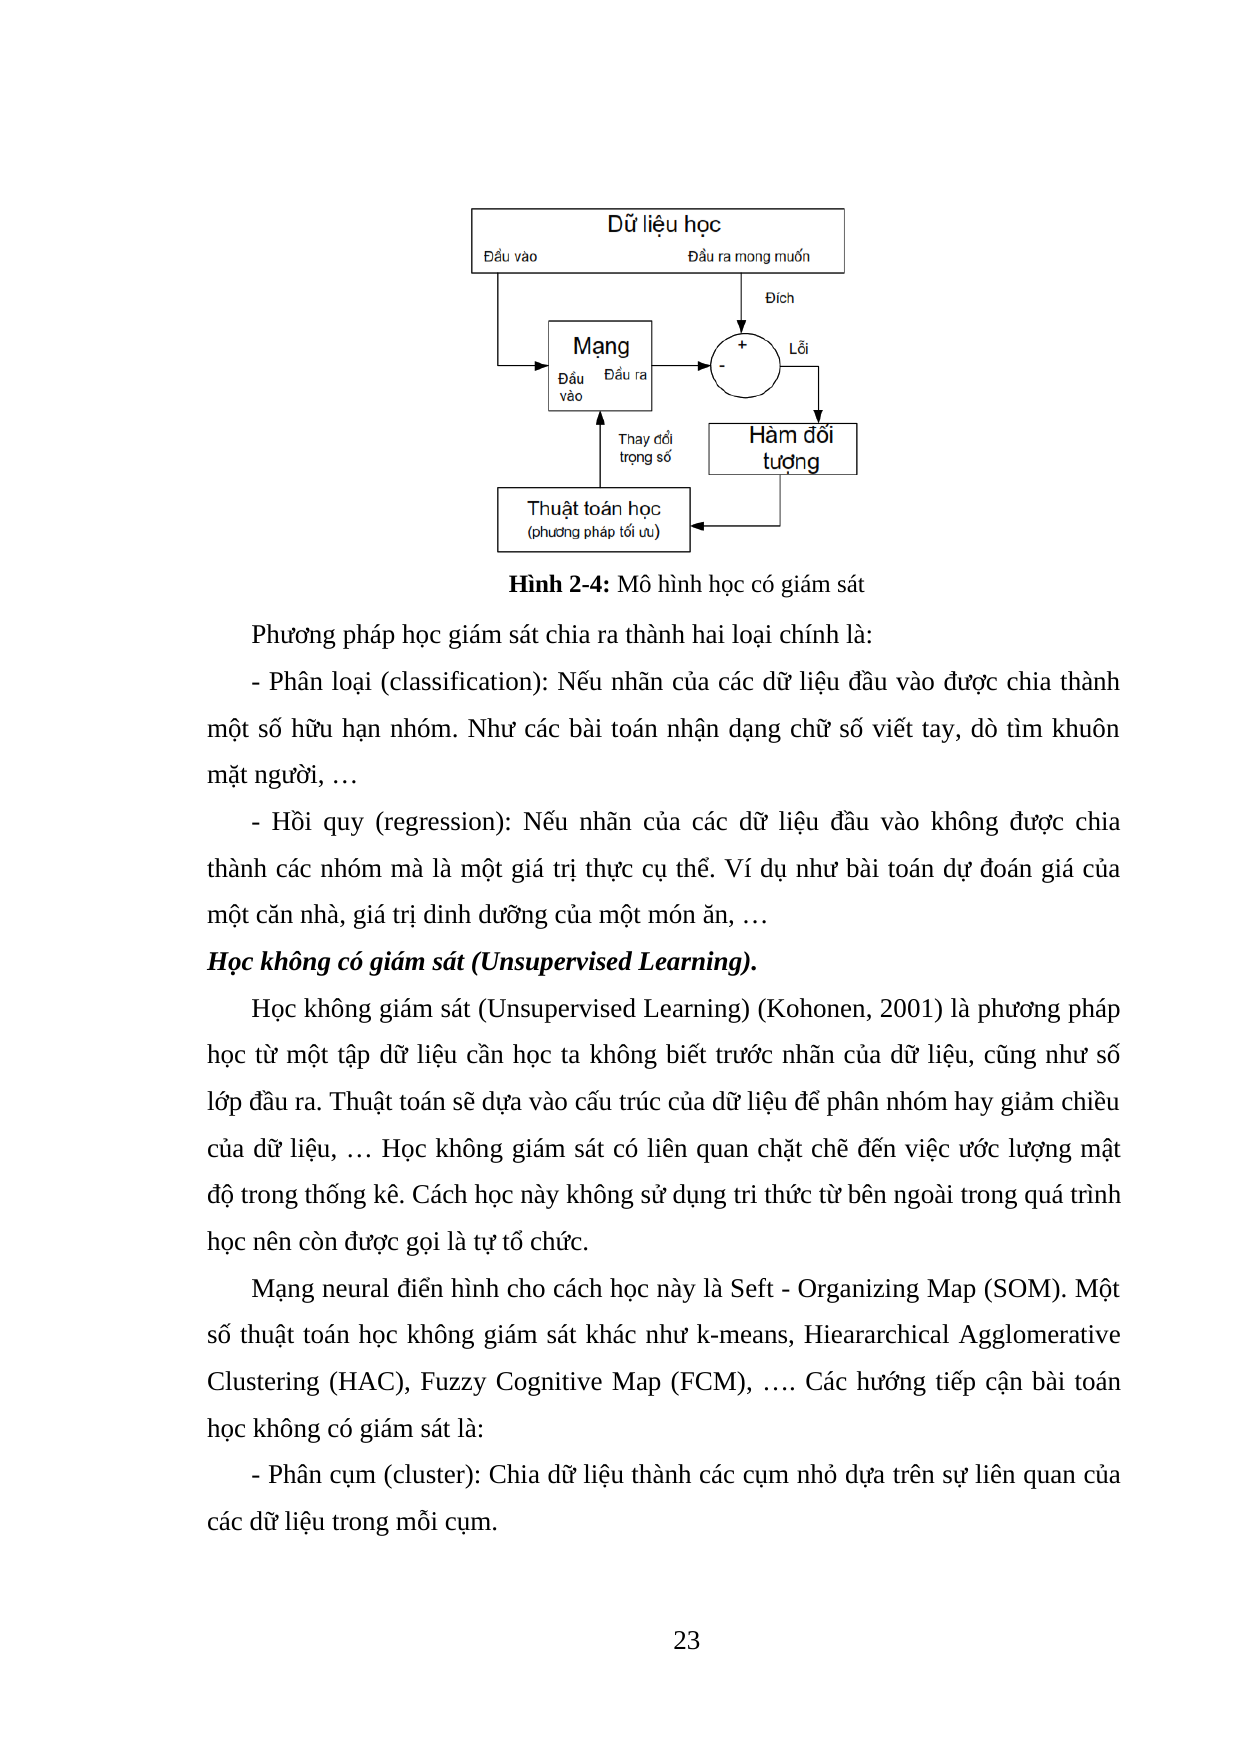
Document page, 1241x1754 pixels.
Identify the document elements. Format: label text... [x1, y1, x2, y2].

text Mạng neural điển hình cho cách học này là Seft - Organizing Map (SOM). Một số thuật toán học không giám sát khác như k-means, Hieararchical Agglomerative Clustering (HAC), Fuzzy Cognitive Map (FCM), …. Các hướng tiếp cận bài toán học không có giám sát là: [207, 1272, 1122, 1443]
text - Phân loại (classification): Nếu nhãn của các dữ liệu đầu vào được chia thành một số hữu hạn nhóm. Như các bài toán nhận dạng chữ số viết tay, dò tìm khuôn mặt người, … [207, 665, 1122, 790]
subtitle Học không có giám sát (Unsupervised Learning). [207, 945, 1122, 976]
text Học không giám sát (Unsupervised Learning) (Kohonen, 2001) là phương pháp học từ một tập dữ liệu cần học ta không biết trước nhãn của dữ liệu, cũng như số lớp đầu ra. Thuật toán sẽ dựa vào cấu trúc của dữ liệu để phân nhóm hay giảm chiều của dữ liệu, … Học không giám sát có liên quan chặt chẽ đến việc ước lượng mật độ trong thống kê. Cách học này không sử dụng tri thức từ bên ngoài trong quá trình học nên còn được gọi là tự tổ chức. [207, 992, 1122, 1256]
text Hình 2-4: Mô hình học có giám sát [207, 569, 1122, 598]
text - Hồi quy (regression): Nếu nhãn của các dữ liệu đầu vào không được chia thành các nhóm mà là một giá trị thực cụ thể. Ví dụ như bài toán dự đoán giá của một căn nhà, giá trị dinh dưỡng của một món ăn, … [207, 805, 1122, 930]
text - Phân cụm (cluster): Chia dữ liệu thành các cụm nhỏ dựa trên sự liên quan của các dữ liệu trong mỗi cụm. [207, 1458, 1122, 1536]
picture [469, 206, 859, 554]
text Phương pháp học giám sát chia ra thành hai loại chính là: [207, 618, 1122, 650]
